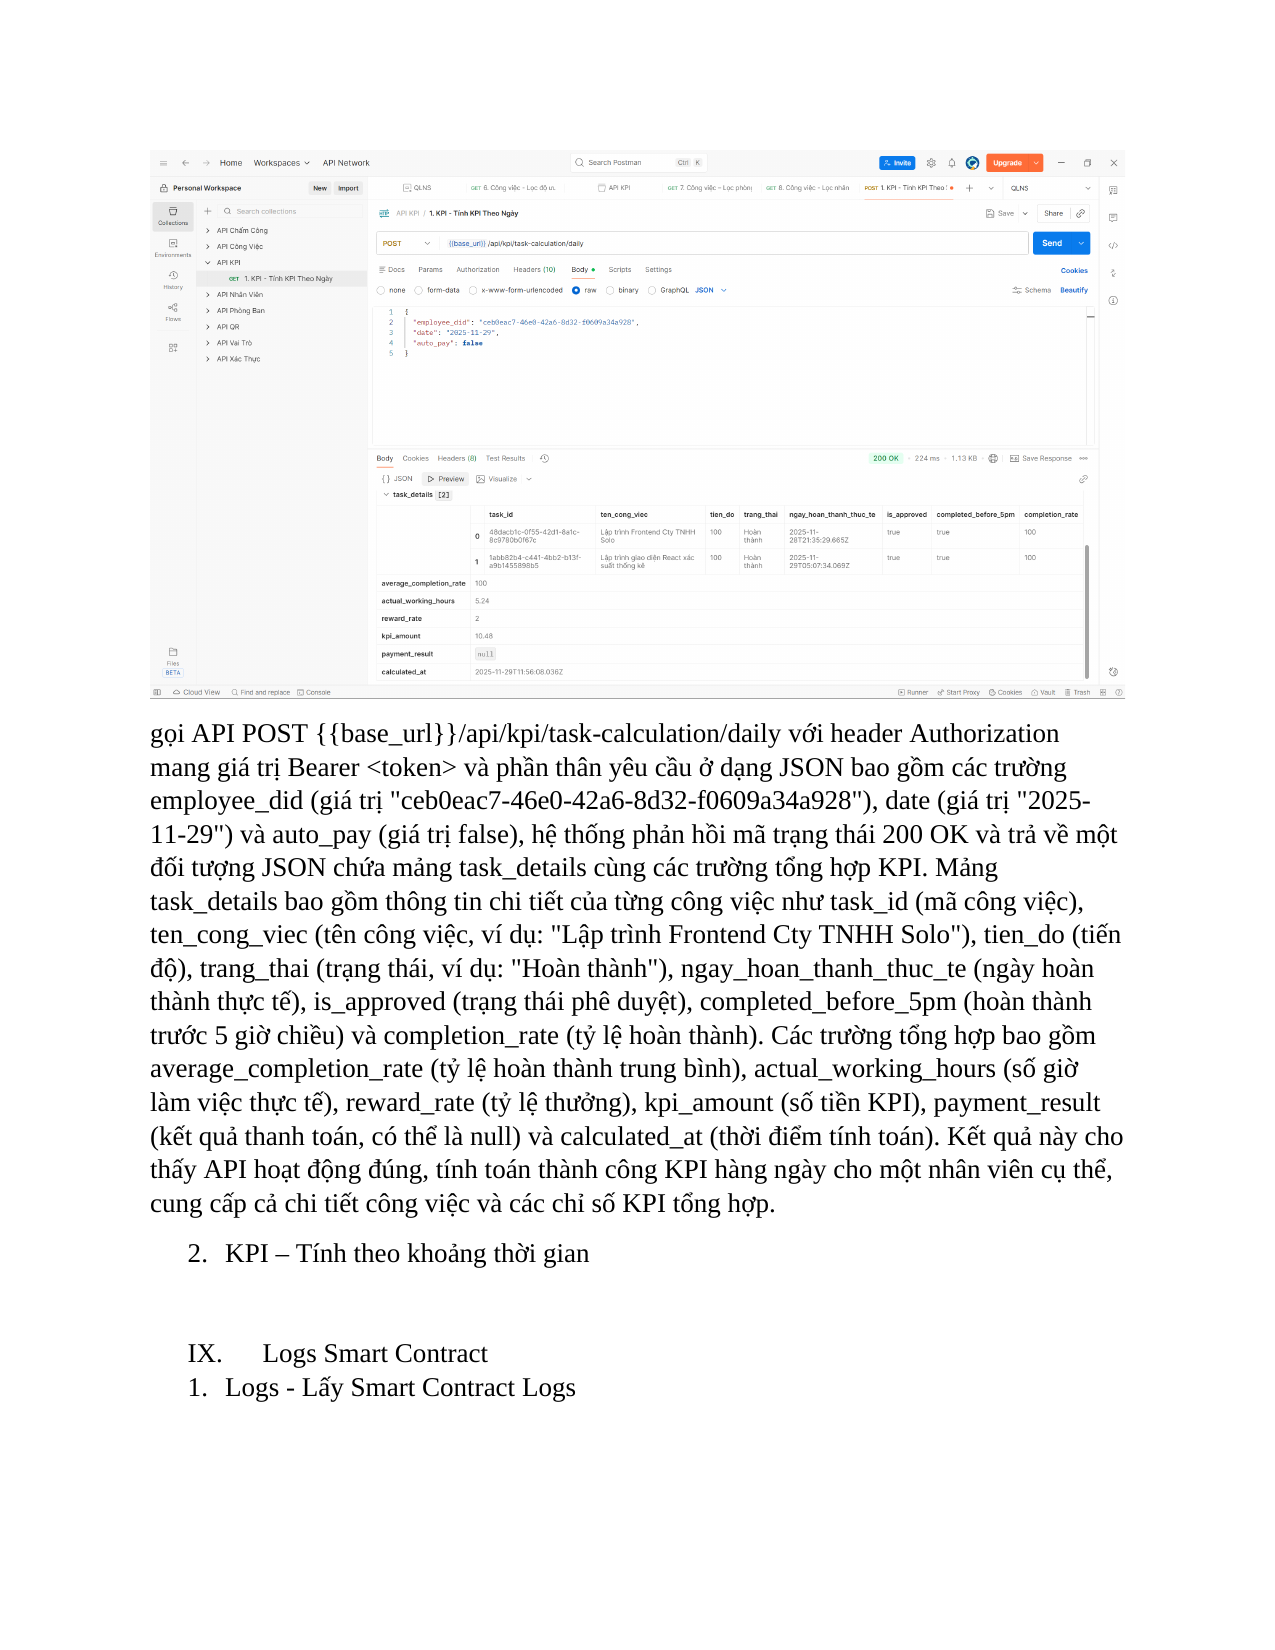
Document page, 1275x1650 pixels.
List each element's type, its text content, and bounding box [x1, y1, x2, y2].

list Logs Smart Contract [187, 1337, 1125, 1368]
picture [150, 150, 1125, 699]
list KPI – Tính theo khoảng thời gian [187, 1237, 1125, 1268]
list Logs - Lấy Smart Contract Logs [187, 1371, 1125, 1402]
text gọi API POST {{base_url}}/api/kpi/task-calculation/daily với header Authorization mang giá trị Bearer <token> và phần thân yêu cầu ở dạng JSON bao gồm các trường employee_did (giá trị "ceb0eac7-46e0-42a6-8d32-f0609a34a928"), date (giá trị "2025-11-29") và auto_pay (giá trị false), hệ thống phản hồi mã trạng thái 200 OK và trả về một đối tượng JSON chứa mảng task_details cùng các trường tổng hợp KPI. Mảng task_details bao gồm thông tin chi tiết của từng công việc như task_id (mã công việc), ten_cong_viec (tên công việc, ví dụ: "Lập trình Frontend Cty TNHH Solo"), tien_do (tiến độ), trang_thai (trạng thái, ví dụ: "Hoàn thành"), ngay_hoan_thanh_thuc_te (ngày hoàn thành thực tế), is_approved (trạng thái phê duyệt), completed_before_5pm (hoàn thành trước 5 giờ chiều) và completion_rate (tỷ lệ hoàn thành). Các trường tổng hợp bao gồm average_completion_rate (tỷ lệ hoàn thành trung bình), actual_working_hours (số giờ làm việc thực tế), reward_rate (tỷ lệ thưởng), kpi_amount (số tiền KPI), payment_result (kết quả thanh toán, có thể là null) và calculated_at (thời điểm tính toán). Kết quả này cho thấy API hoạt động đúng, tính toán thành công KPI hàng ngày cho một nhân viên cụ thể, cung cấp cả chi tiết công việc và các chỉ số KPI tổng hợp. [150, 717, 1125, 1218]
